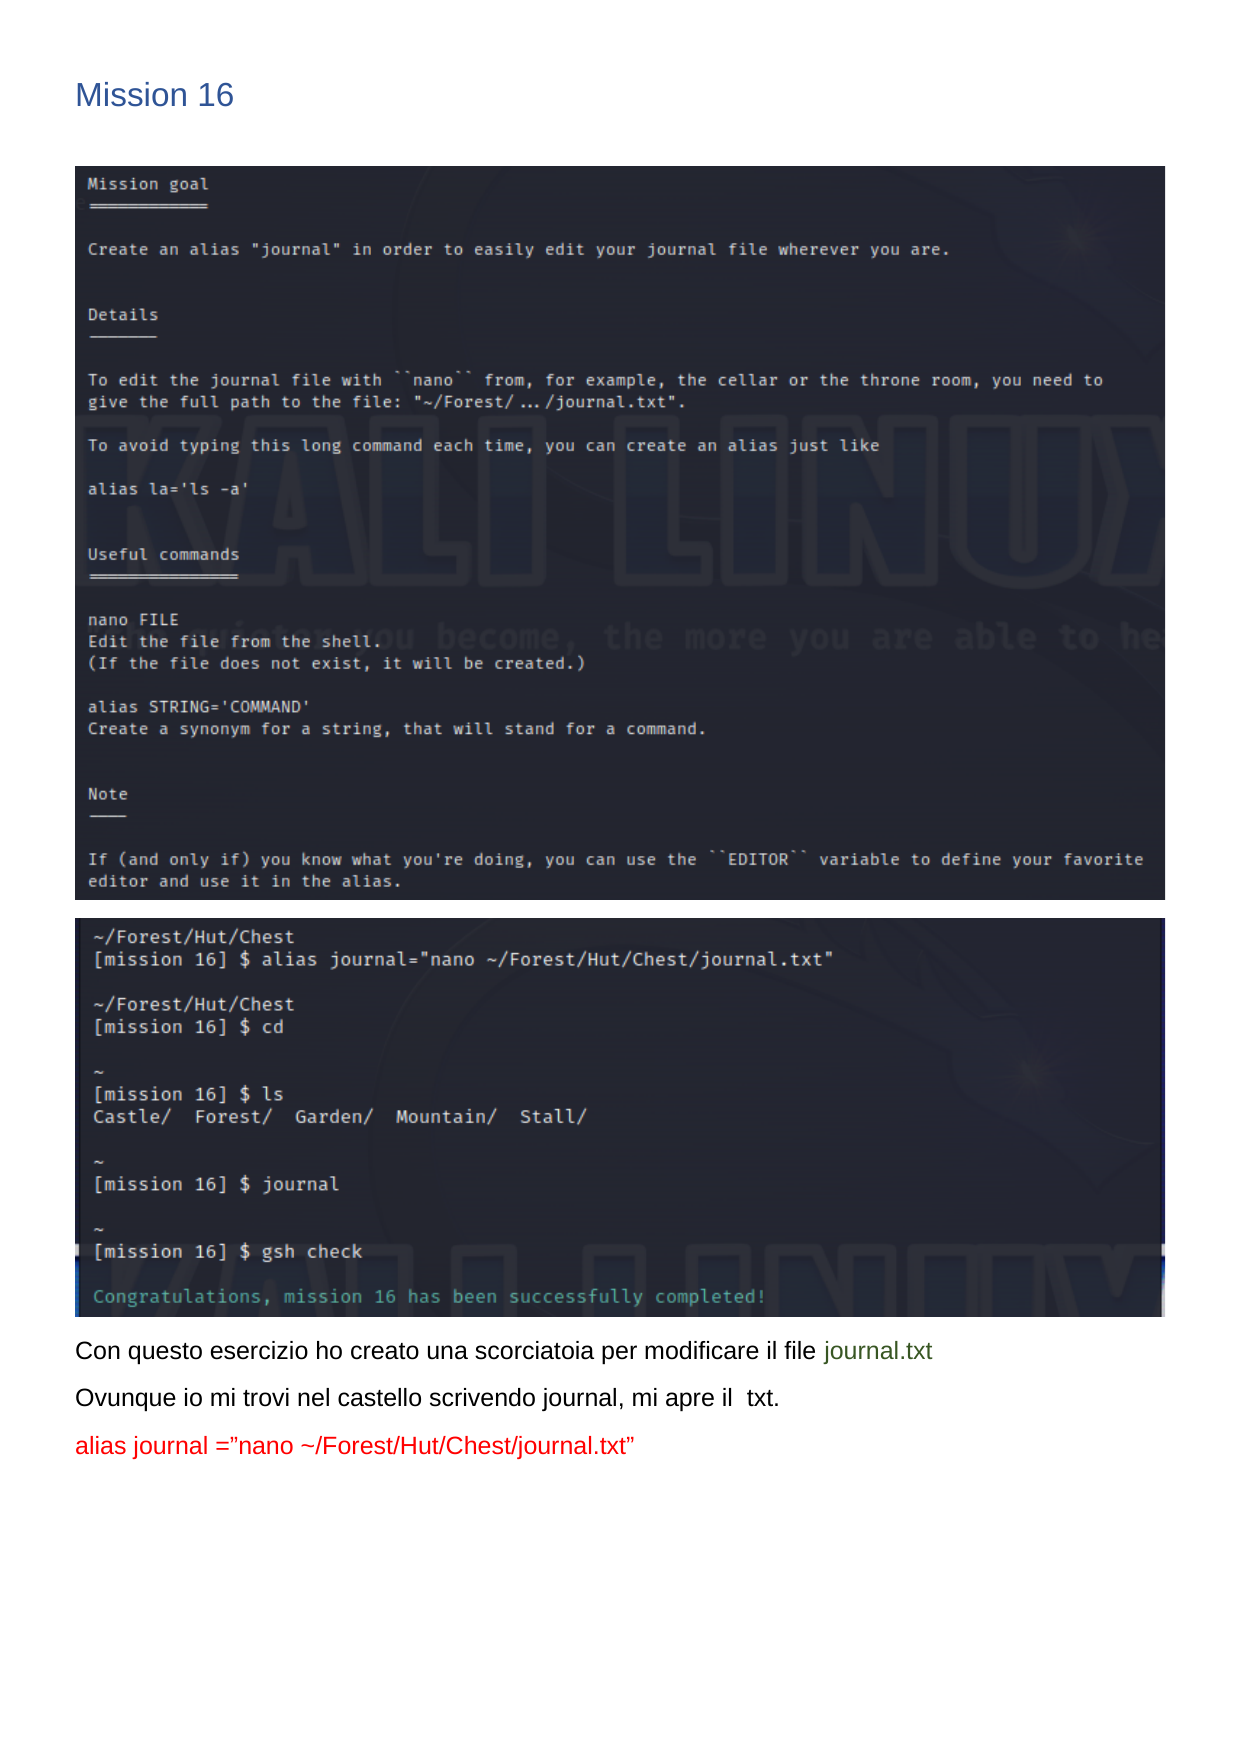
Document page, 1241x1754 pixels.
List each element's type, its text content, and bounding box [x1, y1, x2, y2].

picture [75, 918, 1166, 1317]
picture [75, 166, 1166, 900]
text Con questo esercizio ho creato una scorciatoia per modificare il file journal.txt [75, 1336, 1165, 1364]
text alias journal =”nano ~/Forest/Hut/Chest/journal.txt” [75, 1431, 1165, 1460]
text Ovunque io mi trovi nel castello scrivendo journal, mi apre il txt. [75, 1383, 1165, 1412]
subtitle Mission 16 [75, 75, 1165, 162]
